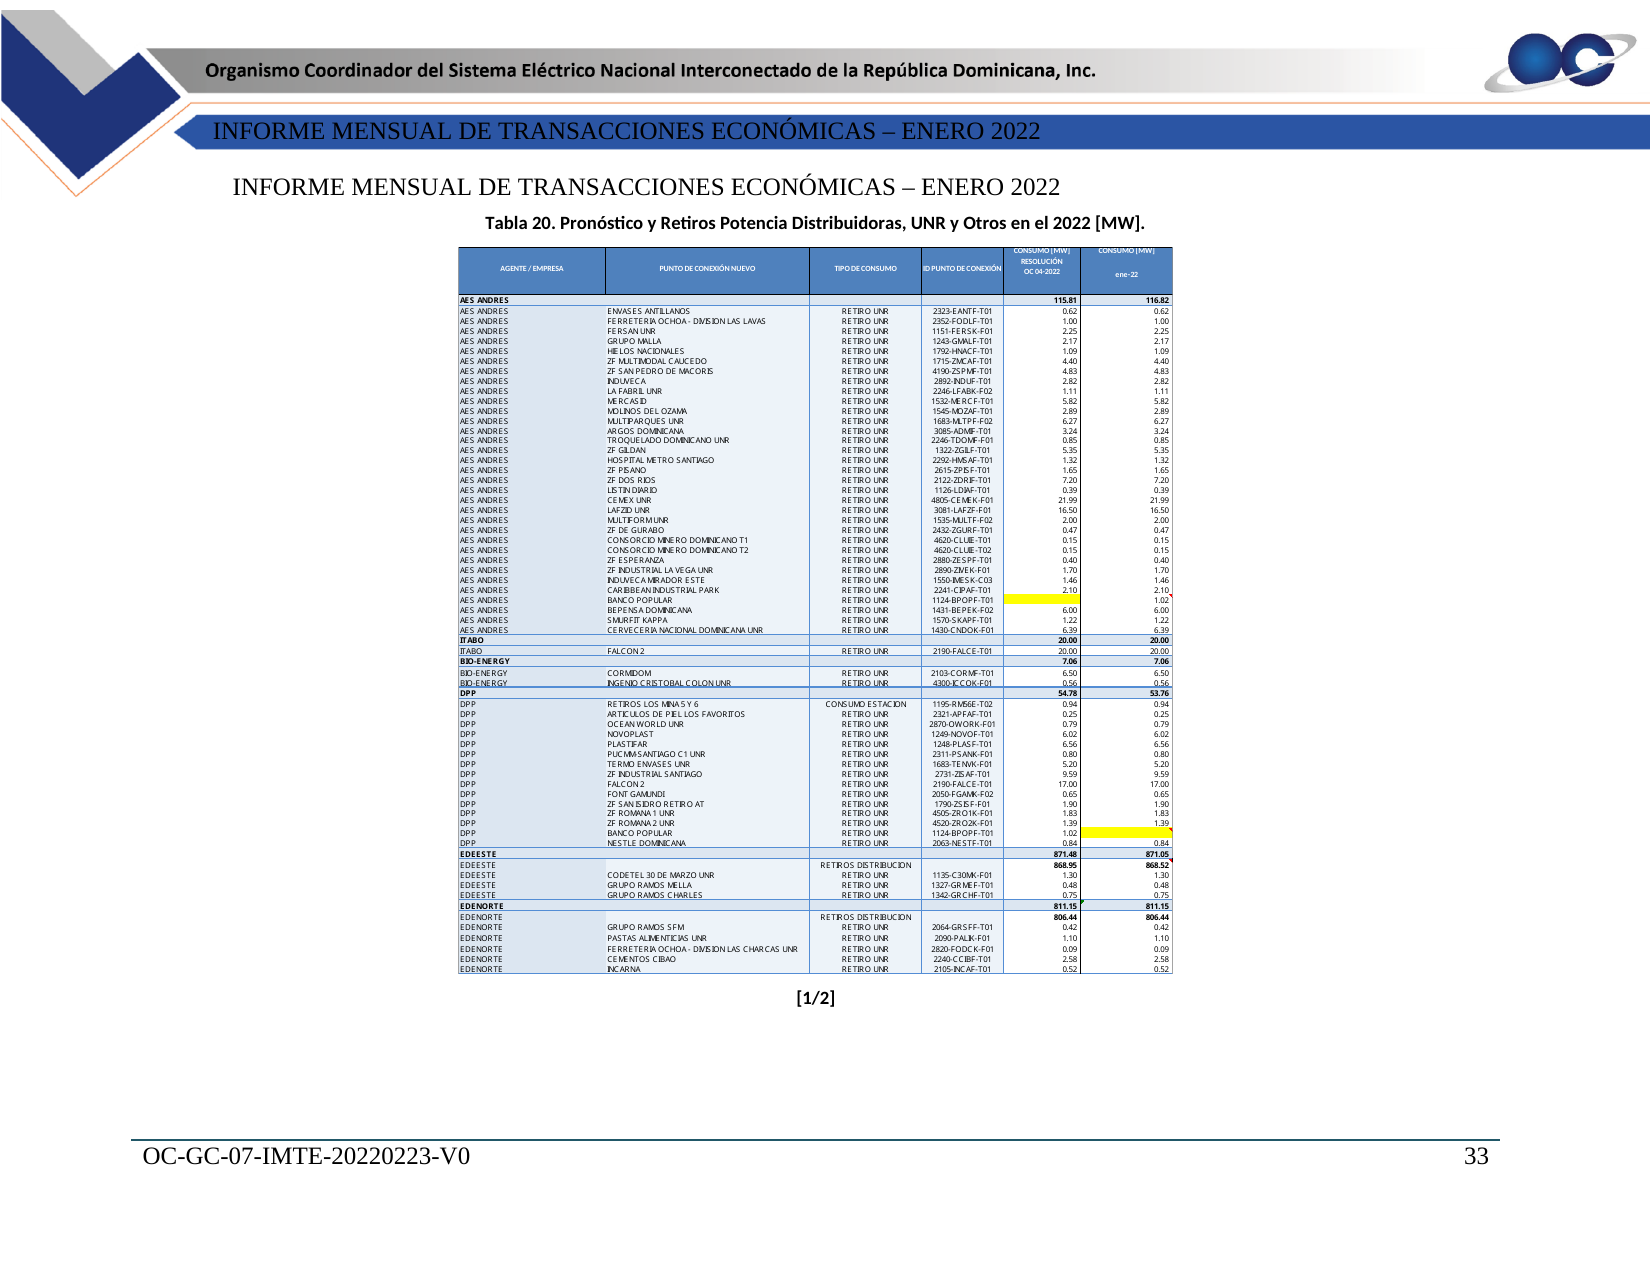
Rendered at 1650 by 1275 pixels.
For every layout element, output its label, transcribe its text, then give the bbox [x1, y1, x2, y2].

text Tabla 20. Pronóstico y Retiros Potencia Distribuidoras, UNR y Otros en el 2022 [MW]. [131, 212, 1500, 234]
text [1/2] [131, 986, 1500, 1009]
picture [1, 10, 1650, 200]
